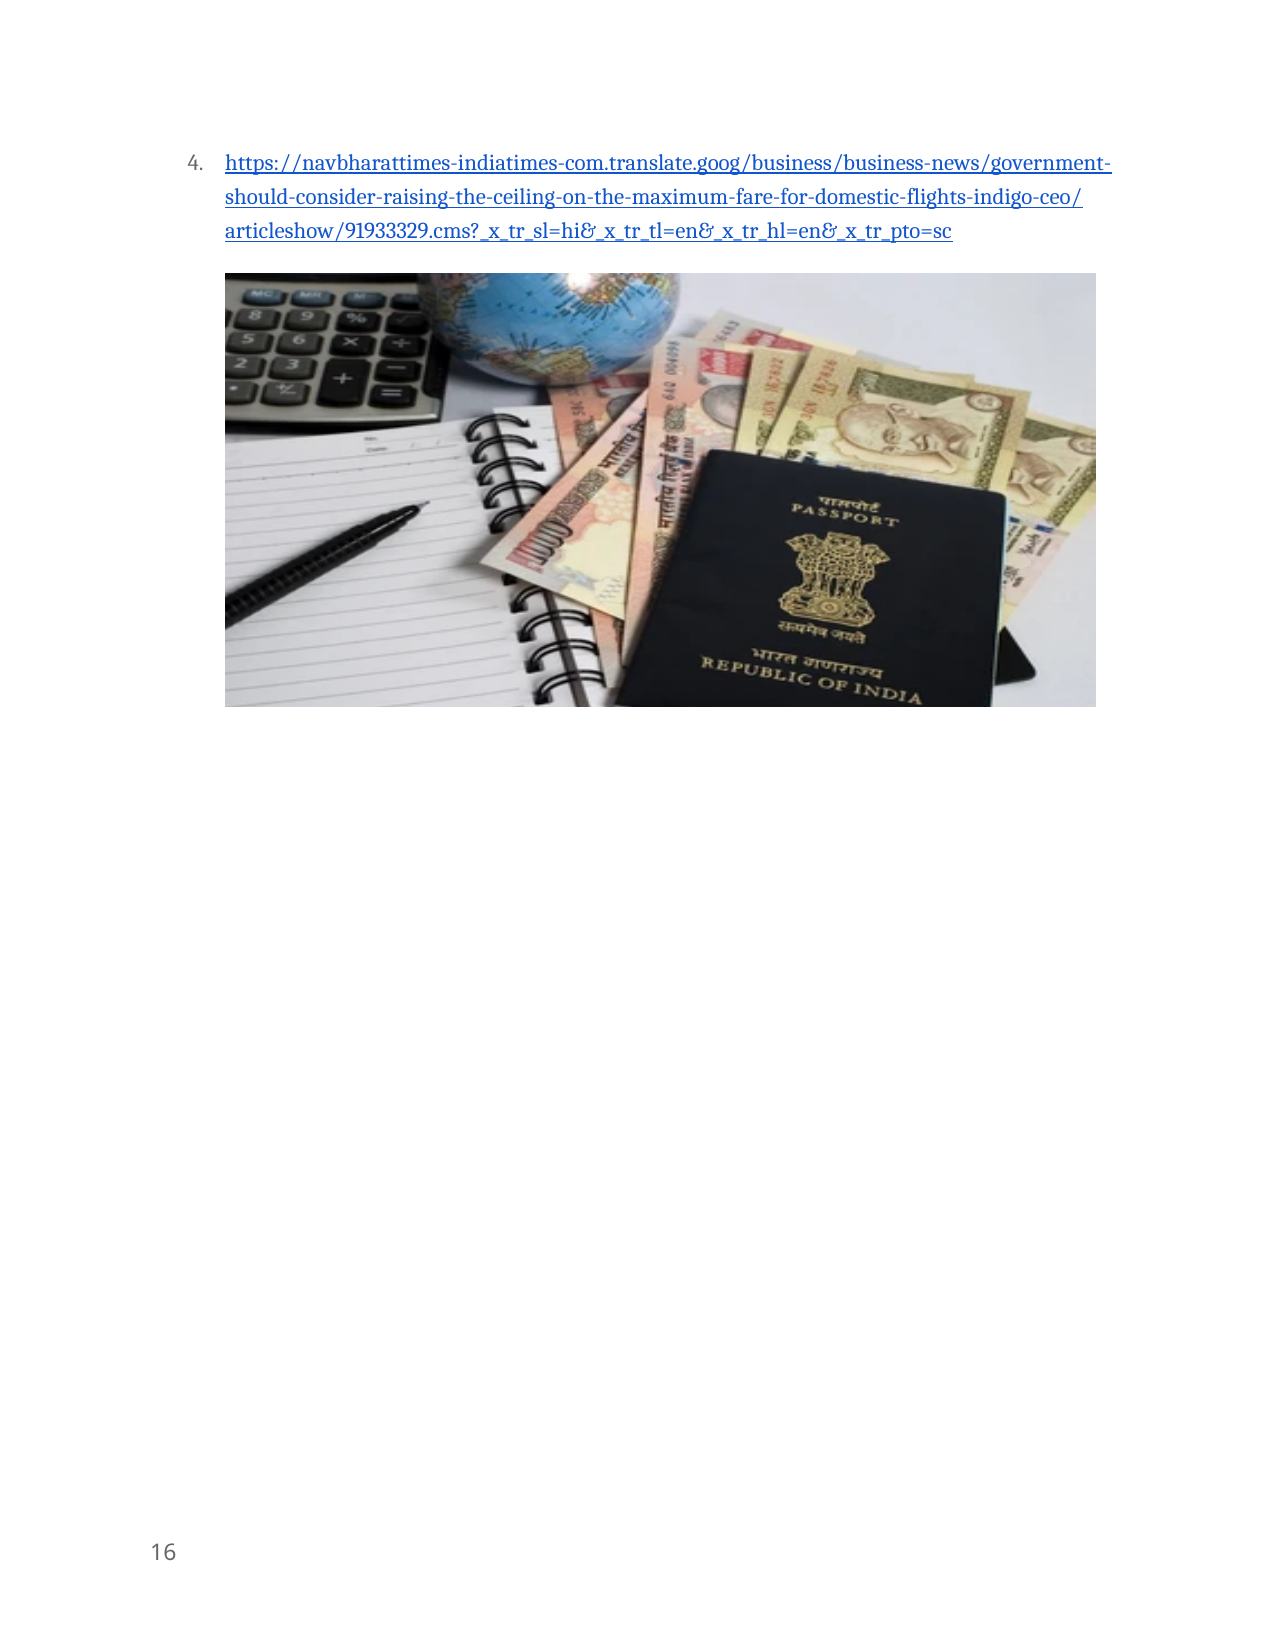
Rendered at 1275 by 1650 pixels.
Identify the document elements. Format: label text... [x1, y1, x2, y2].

picture [225, 273, 1096, 707]
list https://navbharattimes-indiatimes-com.translate.goog/business/business-news/government-should-consider-raising-the-ceiling-on-the-maximum-fare-for-domestic-flights-indigo-ceo/articleshow/91933329.cms?_x_tr_sl=hi&_x_tr_tl=en&_x_tr_hl=en&_x_tr_pto=sc [187, 150, 1125, 245]
